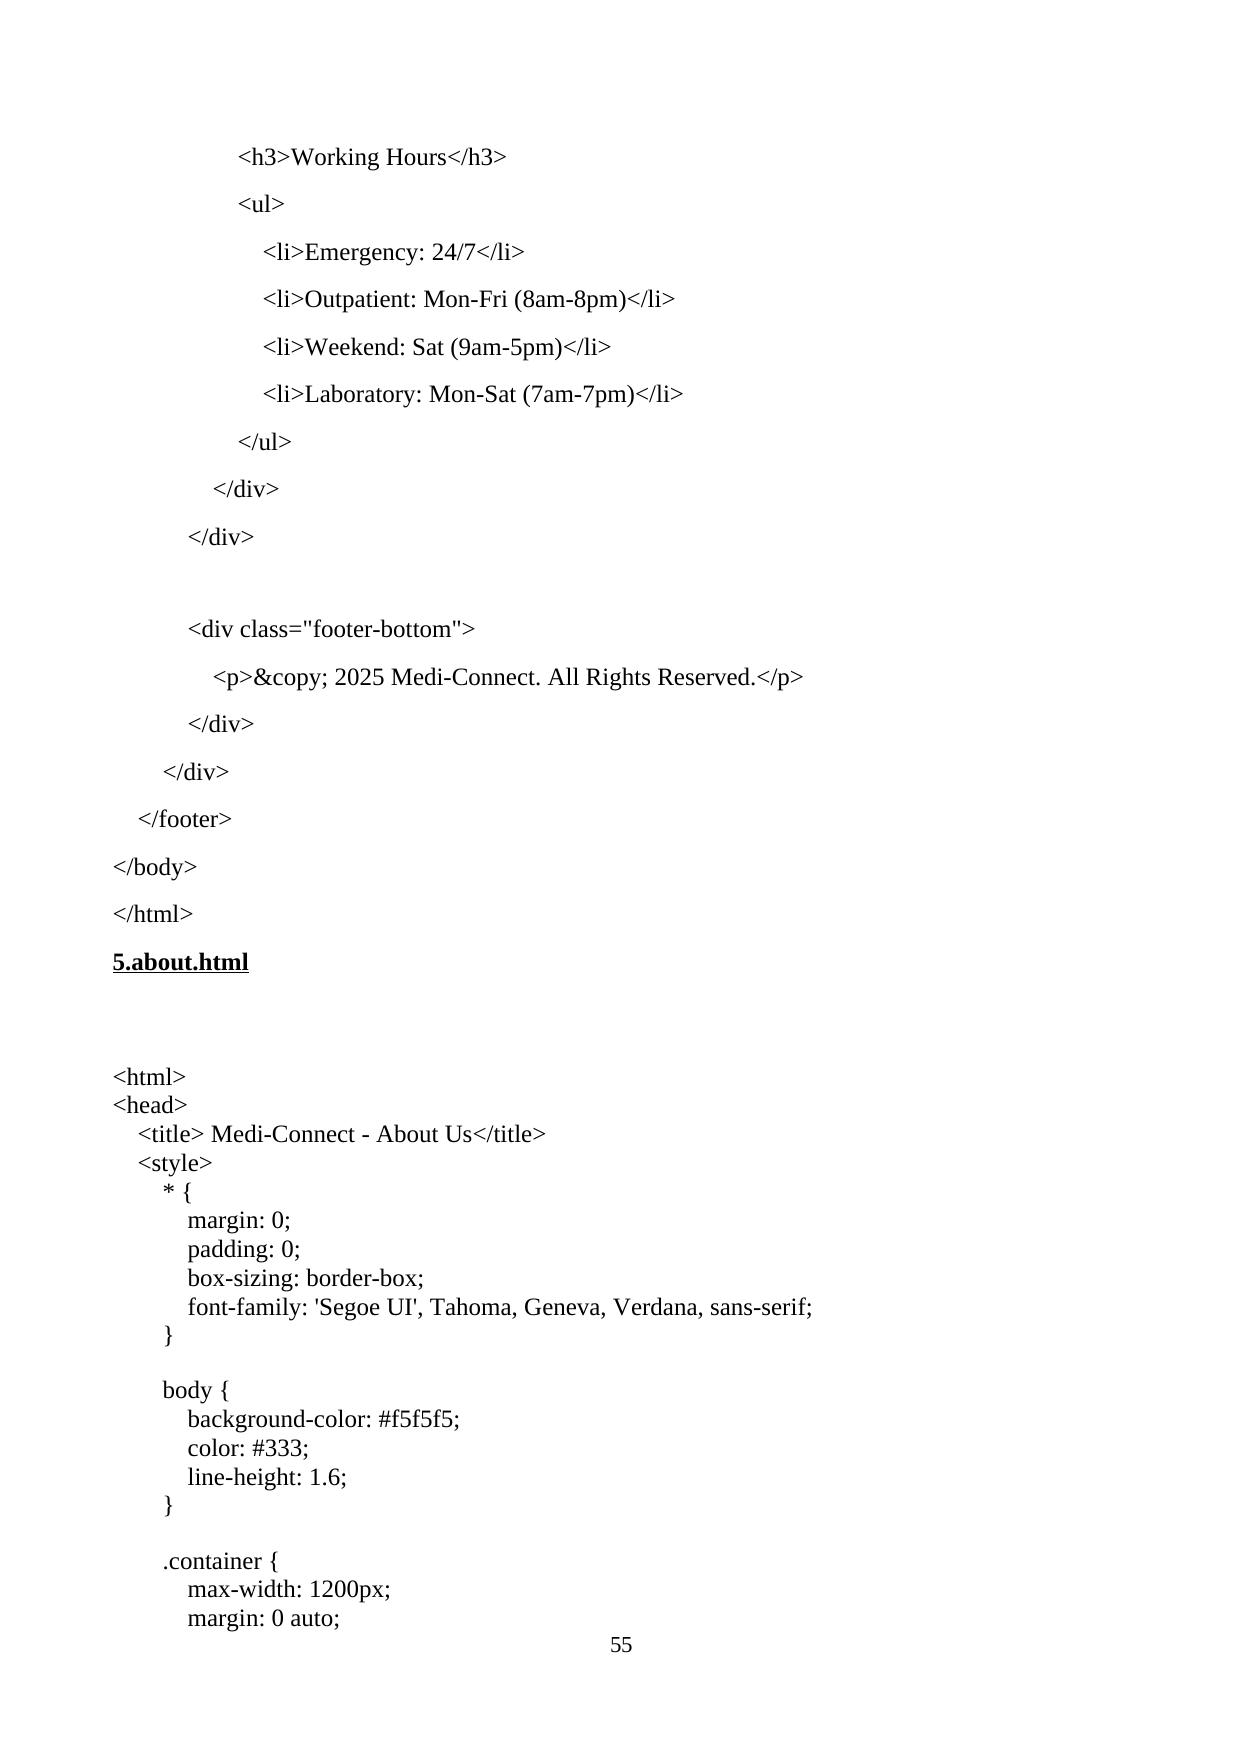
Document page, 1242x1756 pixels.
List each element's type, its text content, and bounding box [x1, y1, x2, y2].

text <li>Laboratory: Mon-Sat (7am-7pm)</li> [112, 379, 1129, 408]
text * { [112, 1177, 1129, 1206]
text <div class="footer-bottom"> [112, 614, 1129, 643]
text <head> [112, 1091, 1129, 1119]
text 5.about.html [112, 947, 1129, 976]
text box-sizing: border-box; [112, 1263, 1129, 1292]
text </html> [112, 899, 1129, 928]
text body { [112, 1376, 1129, 1404]
text </ul> [112, 427, 1129, 455]
text <li>Emergency: 24/7</li> [112, 237, 1129, 265]
text <html> [112, 1062, 1129, 1091]
text <li>Weekend: Sat (9am-5pm)</li> [112, 332, 1129, 360]
text <li>Outpatient: Mon-Fri (8am-8pm)</li> [112, 284, 1129, 313]
text padding: 0; [112, 1234, 1129, 1263]
text <h3>Working Hours</h3> [112, 142, 1129, 170]
text <style> [112, 1148, 1129, 1177]
text </div> [112, 709, 1129, 738]
text line-height: 1.6; [112, 1462, 1129, 1491]
text <p>&copy; 2025 Medi-Connect. All Rights Reserved.</p> [112, 662, 1129, 691]
text <title> Medi-Connect - About Us</title> [112, 1119, 1129, 1148]
text </div> [112, 522, 1129, 550]
text </div> [112, 757, 1129, 786]
text </div> [112, 474, 1129, 503]
text } [112, 1491, 1129, 1519]
text margin: 0 auto; [112, 1603, 1129, 1632]
text </body> [112, 852, 1129, 881]
text background-color: #f5f5f5; [112, 1404, 1129, 1433]
text .container { [112, 1546, 1129, 1574]
text color: #333; [112, 1433, 1129, 1462]
text max-width: 1200px; [112, 1574, 1129, 1603]
text <ul> [112, 189, 1129, 218]
text margin: 0; [112, 1206, 1129, 1234]
text font-family: 'Segoe UI', Tahoma, Geneva, Verdana, sans-serif; [112, 1292, 1129, 1321]
text } [112, 1321, 1129, 1349]
text </footer> [112, 804, 1129, 833]
